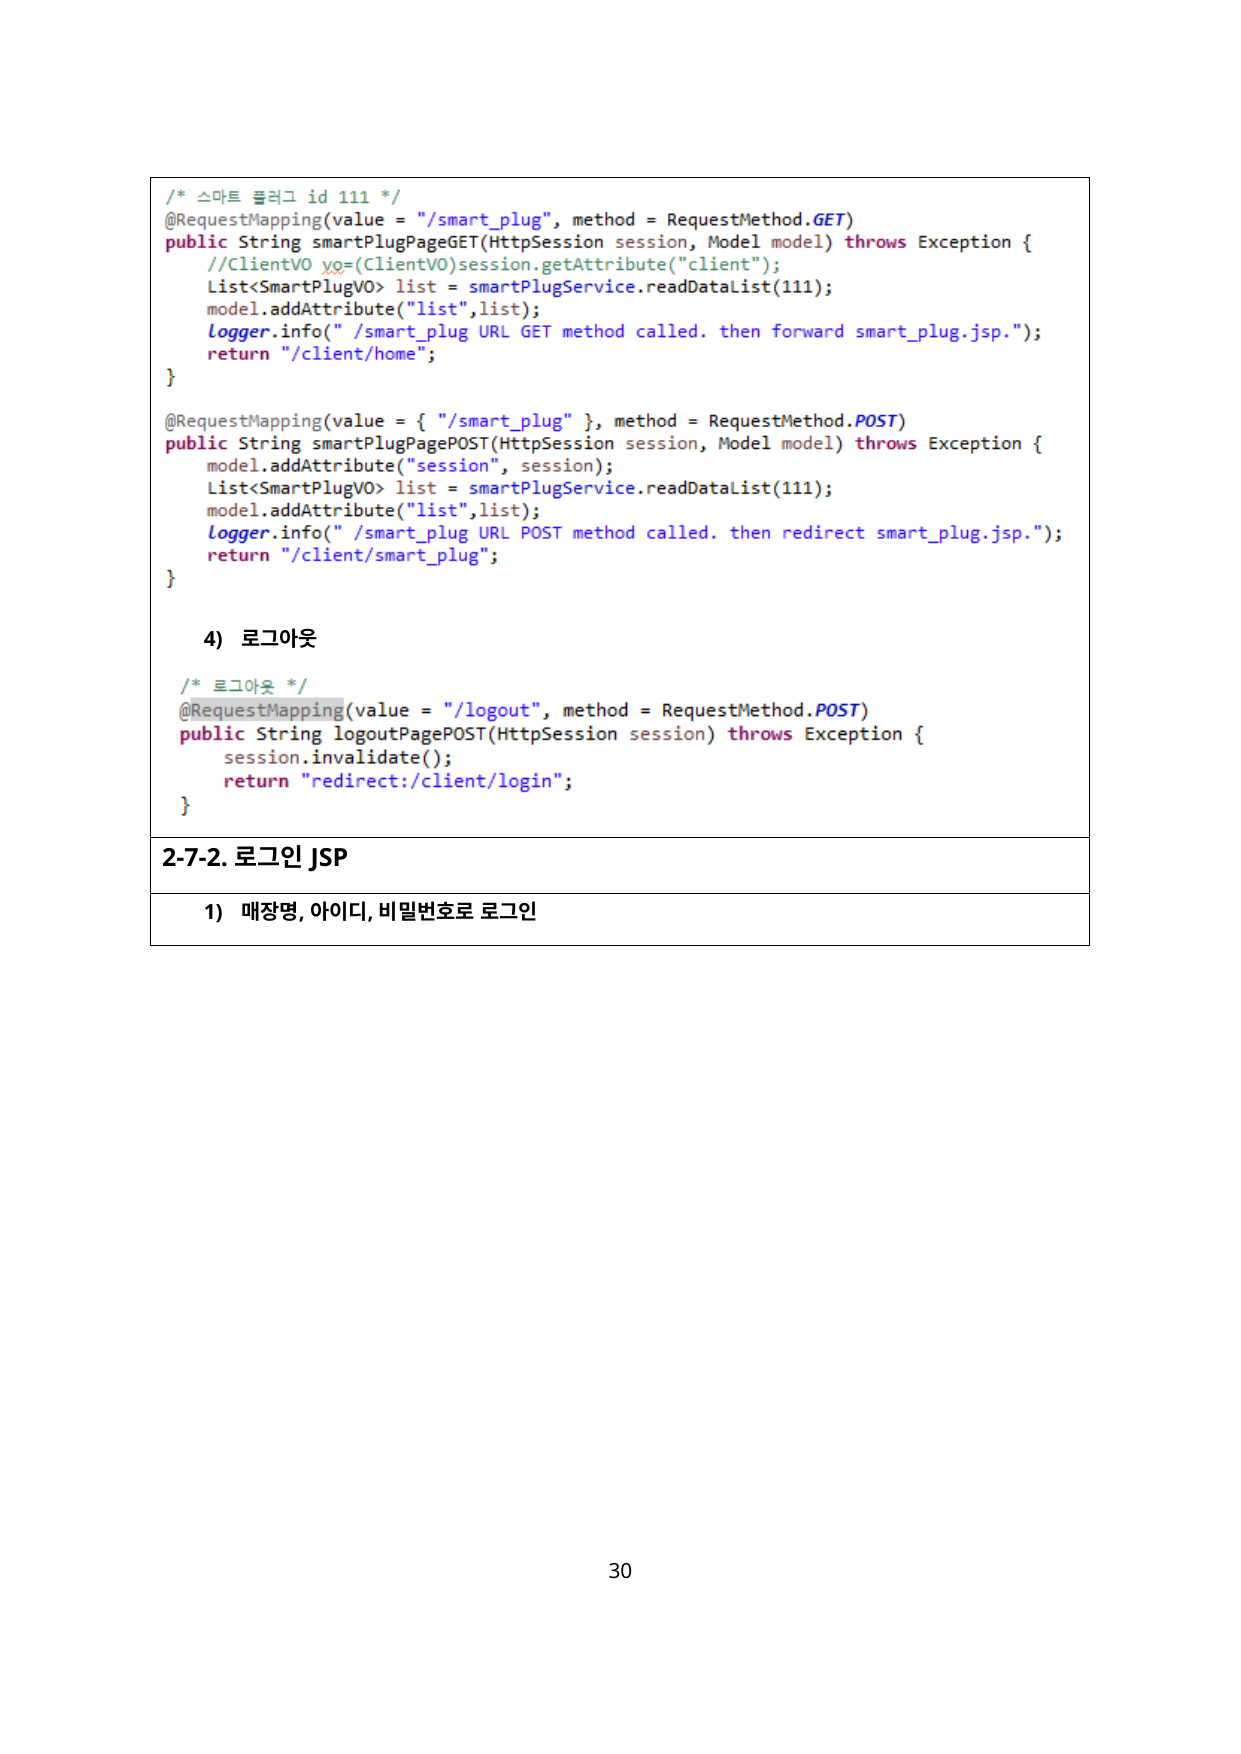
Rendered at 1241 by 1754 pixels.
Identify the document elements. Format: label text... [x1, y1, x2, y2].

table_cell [151, 178, 1089, 837]
picture [161, 671, 936, 819]
table_cell 매장명, 아이디, 비밀번호로 로그인 [151, 894, 1089, 945]
picture [161, 178, 1079, 603]
table_cell 2-7-2. 로그인 JSP [151, 838, 1089, 892]
